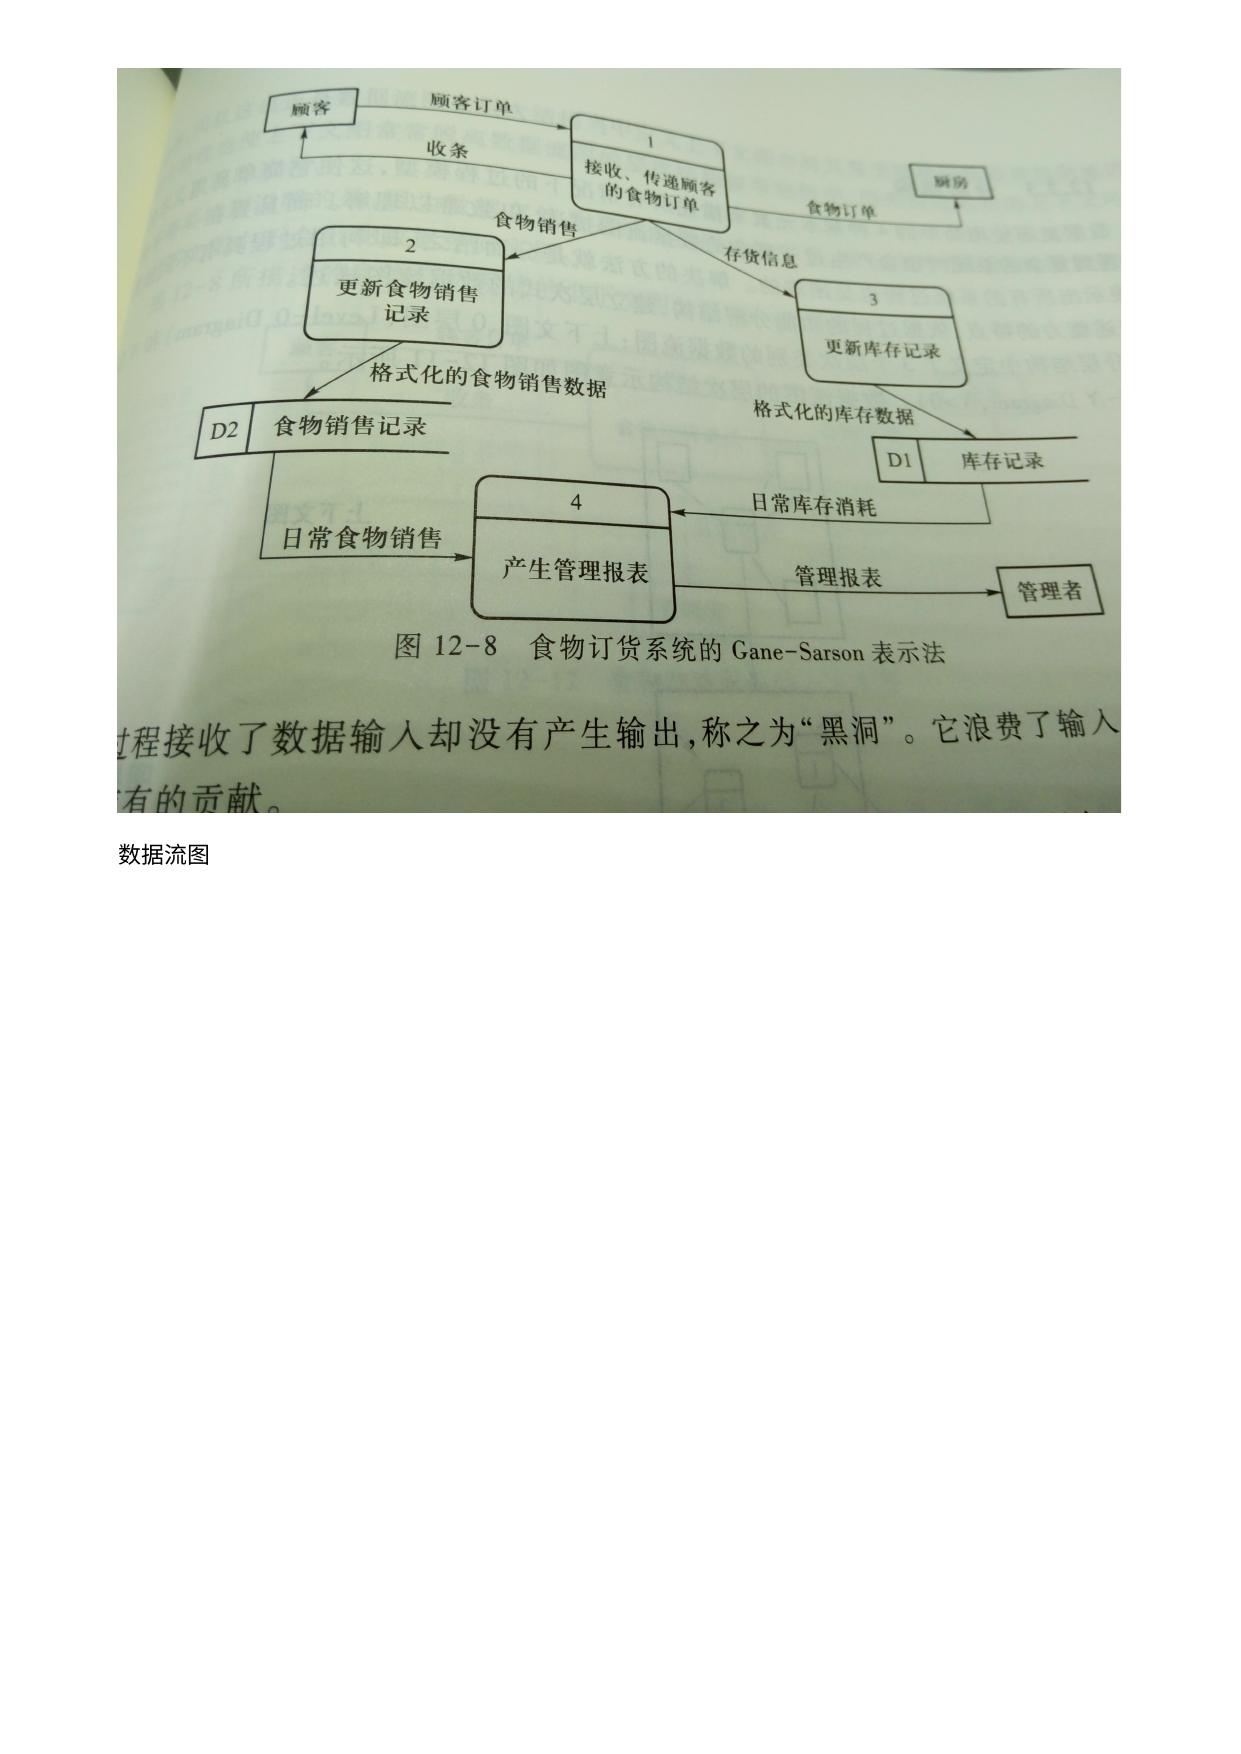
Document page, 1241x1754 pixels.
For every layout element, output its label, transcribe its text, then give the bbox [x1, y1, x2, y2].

picture [117, 68, 1122, 813]
text 数据流图 [118, 813, 1122, 871]
